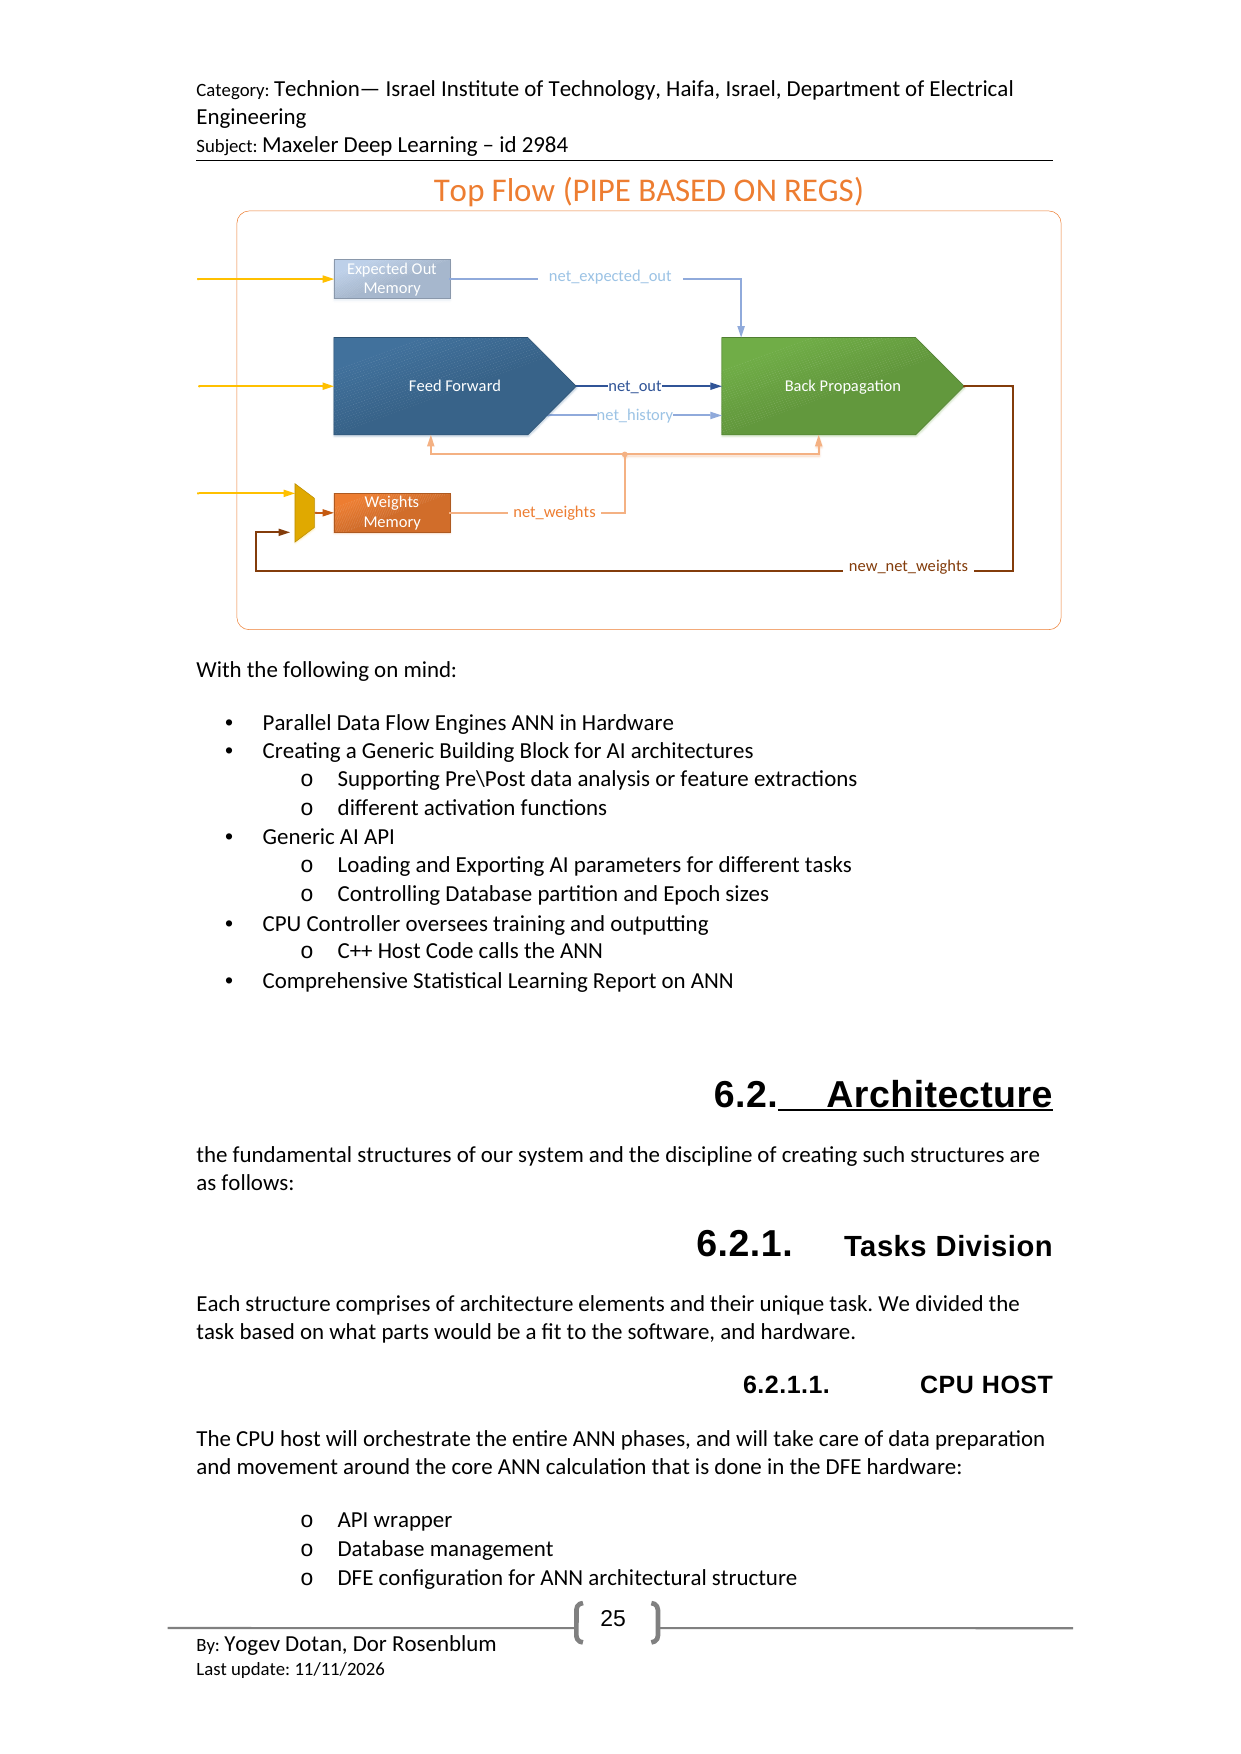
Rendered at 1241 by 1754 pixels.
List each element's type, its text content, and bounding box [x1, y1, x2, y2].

list DFE configuration for ANN architectural structure [300, 1563, 1053, 1592]
text the fundamental structures of our system and the discipline of creating such structures are as follows: [196, 1140, 1053, 1196]
list Creating a Generic Building Block for AI architectures [225, 736, 1053, 764]
text With the following on mind: [196, 655, 1053, 683]
text Each structure comprises of architecture elements and their unique task. We divided the task based on what parts would be a fit to the software, and hardware. [196, 1289, 1053, 1345]
list Controlling Database partition and Epoch sizes [300, 879, 1053, 909]
text The CPU host will orchestrate the entire ANN phases, and will take care of data preparation and movement around the core ANN calculation that is done in the DFE hardware: [196, 1424, 1053, 1480]
list Parallel Data Flow Engines ANN in Hardware [225, 708, 1053, 736]
list C++ Host Code calls the ANN [300, 937, 1053, 966]
list different activation functions [300, 793, 1053, 822]
list Database management [300, 1534, 1053, 1563]
subtitle CPU HOST [196, 1370, 1053, 1399]
list Loading and Exporting AI parameters for different tasks [300, 850, 1053, 879]
list Generic AI API [225, 822, 1053, 850]
subtitle Tasks Division [196, 1221, 1053, 1264]
list CPU Controller oversees training and outputting [225, 909, 1053, 937]
list Comprehensive Statistical Learning Report on ANN [225, 966, 1053, 994]
subtitle Architecture [187, 1072, 1053, 1115]
list API wrapper [300, 1505, 1053, 1534]
list Supporting Pre\Post data analysis or feature extractions [300, 764, 1053, 793]
